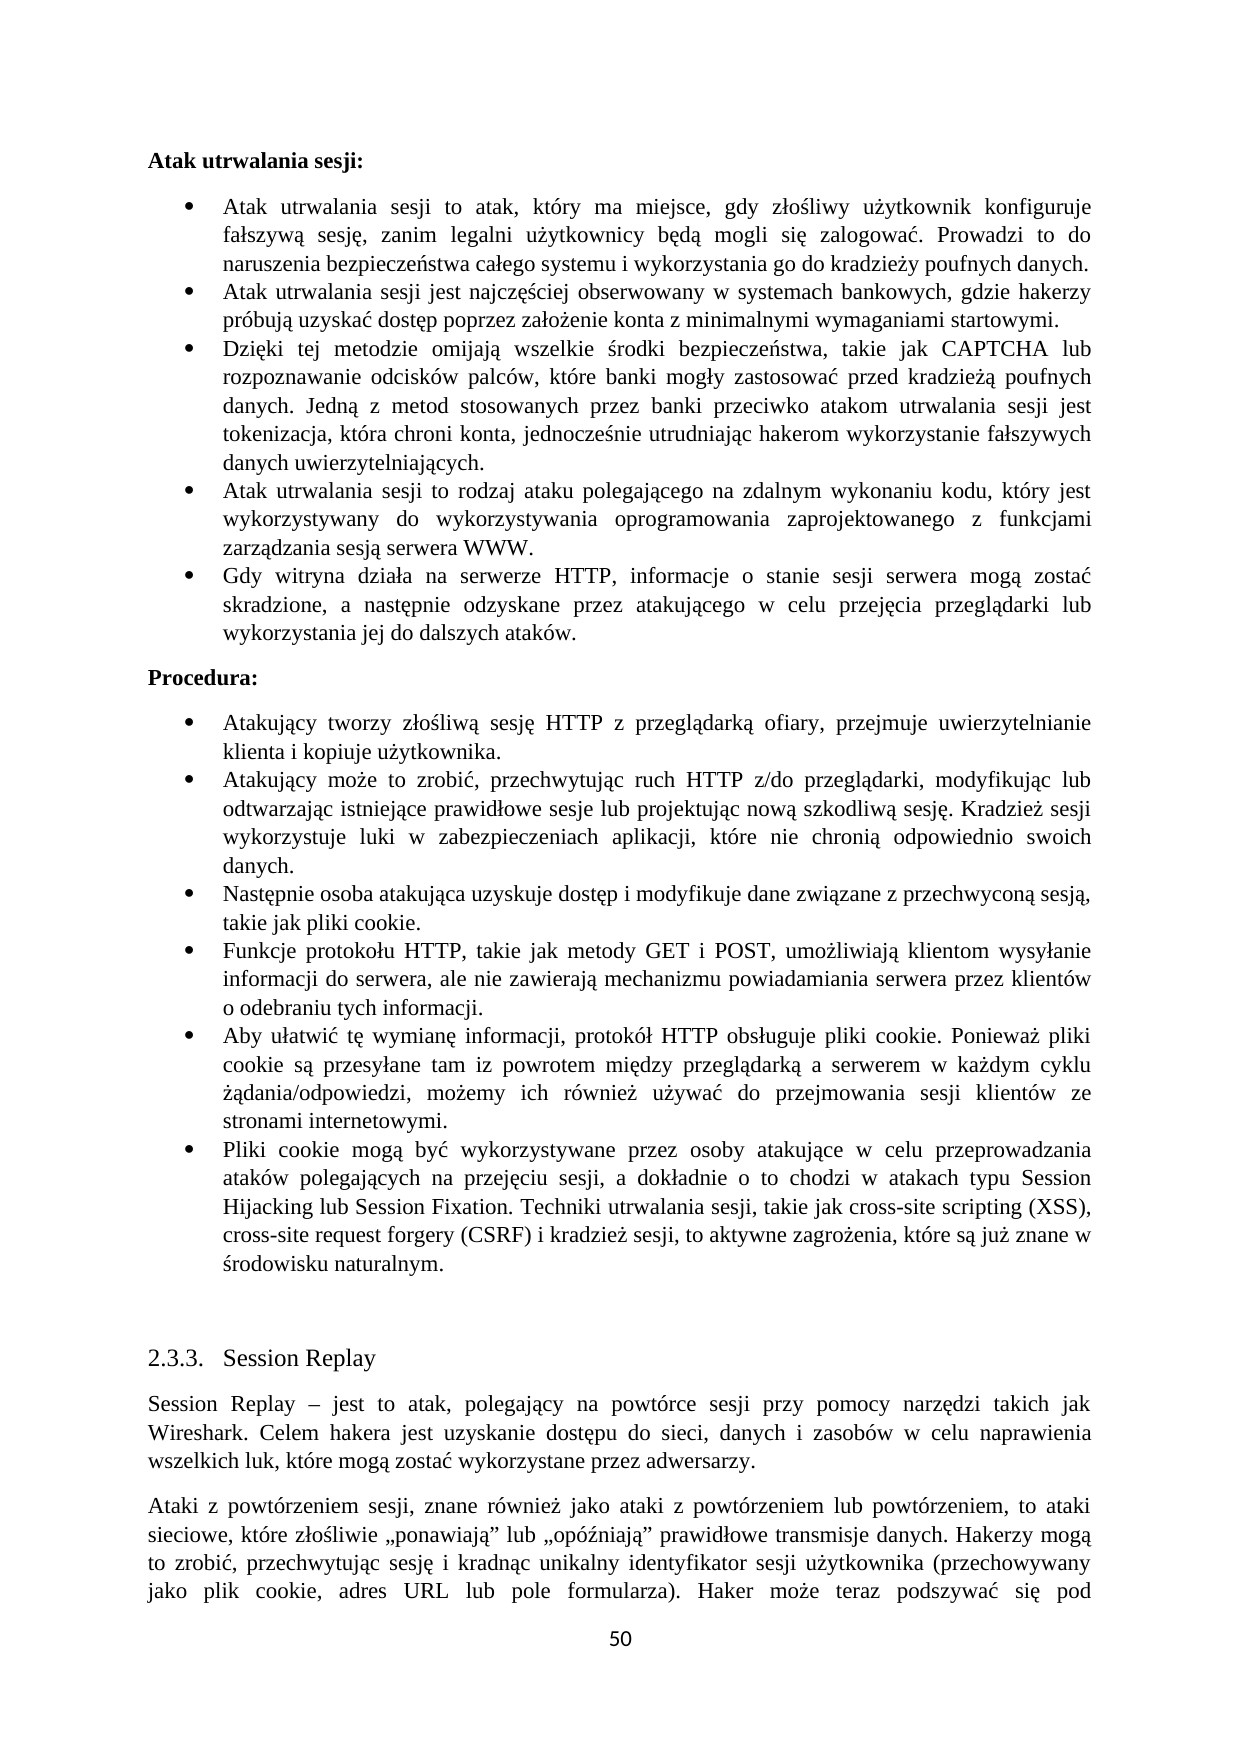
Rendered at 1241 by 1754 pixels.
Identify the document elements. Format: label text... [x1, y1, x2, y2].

list Atakujący może to zrobić, przechwytując ruch HTTP z/do przeglądarki, modyfikując lub odtwarzając istniejące prawidłowe sesje lub projektując nową szkodliwą sesję. Kradzież sesji wykorzystuje luki w zabezpieczeniach aplikacji, które nie chronią odpowiednio swoich danych. [185, 766, 1093, 878]
text Atak utrwalania sesji: [148, 148, 1093, 174]
list Atak utrwalania sesji jest najczęściej obserwowany w systemach bankowych, gdzie hakerzy próbują uzyskać dostęp poprzez założenie konta z minimalnymi wymaganiami startowymi. [185, 278, 1093, 333]
list Gdy witryna działa na serwerze HTTP, informacje o stanie sesji serwera mogą zostać skradzione, a następnie odzyskane przez atakującego w celu przejęcia przeglądarki lub wykorzystania jej do dalszych ataków. [185, 562, 1093, 646]
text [148, 1492, 1093, 1604]
list Funkcje protokołu HTTP, takie jak metody GET i POST, umożliwiają klientom wysyłanie informacji do serwera, ale nie zawierają mechanizmu powiadamiania serwera przez klientów o odebraniu tych informacji. [185, 937, 1093, 1020]
text Session Replay – jest to atak, polegający na powtórce sesji przy pomocy narzędzi takich jak Wireshark. Celem hakera jest uzyskanie dostępu do sieci, danych i zasobów w celu naprawienia wszelkich luk, które mogą zostać wykorzystane przez adwersarzy. [148, 1390, 1093, 1473]
list Pliki cookie mogą być wykorzystywane przez osoby atakujące w celu przeprowadzania ataków polegających na przejęciu sesji, a dokładnie o to chodzi w atakach typu Session Hijacking lub Session Fixation. Techniki utrwalania sesji, takie jak cross-site scripting (XSS), cross-site request forgery (CSRF) i kradzież sesji, to aktywne zagrożenia, które są już znane w środowisku naturalnym. [185, 1136, 1093, 1276]
list Następnie osoba atakująca uzyskuje dostęp i modyfikuje dane związane z przechwyconą sesją, takie jak pliki cookie. [185, 880, 1093, 935]
list Dzięki tej metodzie omijają wszelkie środki bezpieczeństwa, takie jak CAPTCHA lub rozpoznawanie odcisków palców, które banki mogły zastosować przed kradzieżą poufnych danych. Jedną z metod stosowanych przez banki przeciwko atakom utrwalania sesji jest tokenizacja, która chroni konta, jednocześnie utrudniając hakerom wykorzystanie fałszywych danych uwierzytelniających. [185, 335, 1093, 475]
list Atak utrwalania sesji to rodzaj ataku polegającego na zdalnym wykonaniu kodu, który jest wykorzystywany do wykorzystywania oprogramowania zaprojektowanego z funkcjami zarządzania sesją serwera WWW. [185, 477, 1093, 560]
list Aby ułatwić tę wymianę informacji, protokół HTTP obsługuje pliki cookie. Ponieważ pliki cookie są przesyłane tam iz powrotem między przeglądarką a serwerem w każdym cyklu żądania/odpowiedzi, możemy ich również używać do przejmowania sesji klientów ze stronami internetowymi. [185, 1022, 1093, 1134]
list Atak utrwalania sesji to atak, który ma miejsce, gdy złośliwy użytkownik konfiguruje fałszywą sesję, zanim legalni użytkownicy będą mogli się zalogować. Prowadzi to do naruszenia bezpieczeństwa całego systemu i wykorzystania go do kradzieży poufnych danych. [185, 193, 1093, 276]
list Atakujący tworzy złośliwą sesję HTTP z przeglądarką ofiary, przejmuje uwierzytelnianie klienta i kopiuje użytkownika. [185, 709, 1093, 764]
text Procedura: [148, 664, 1093, 691]
list Session Replay [148, 1343, 1093, 1371]
